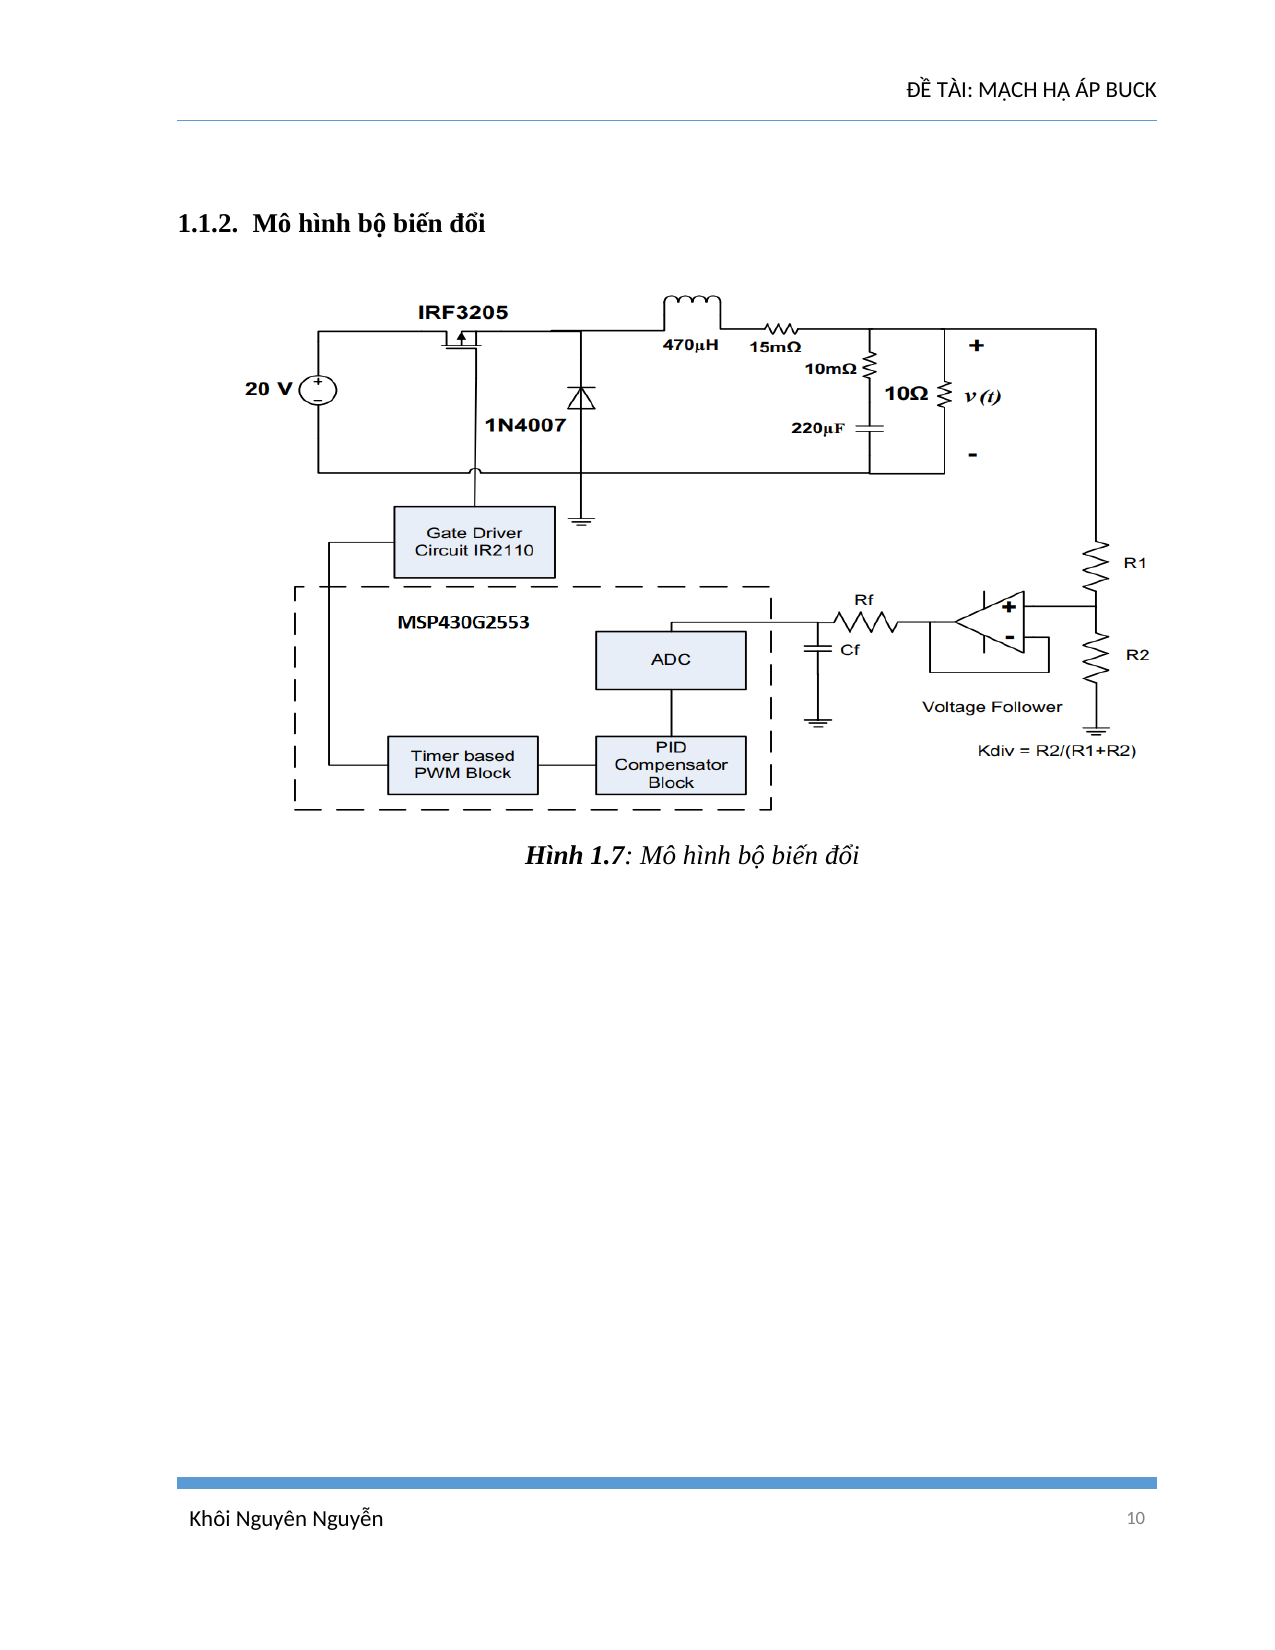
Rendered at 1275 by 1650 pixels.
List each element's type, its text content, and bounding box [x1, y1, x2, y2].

list Hình 1.7: Mô hình bộ biến đổi [227, 839, 1157, 870]
subtitle Mô hình bộ biến đổi [177, 207, 1157, 238]
picture [227, 278, 1168, 826]
